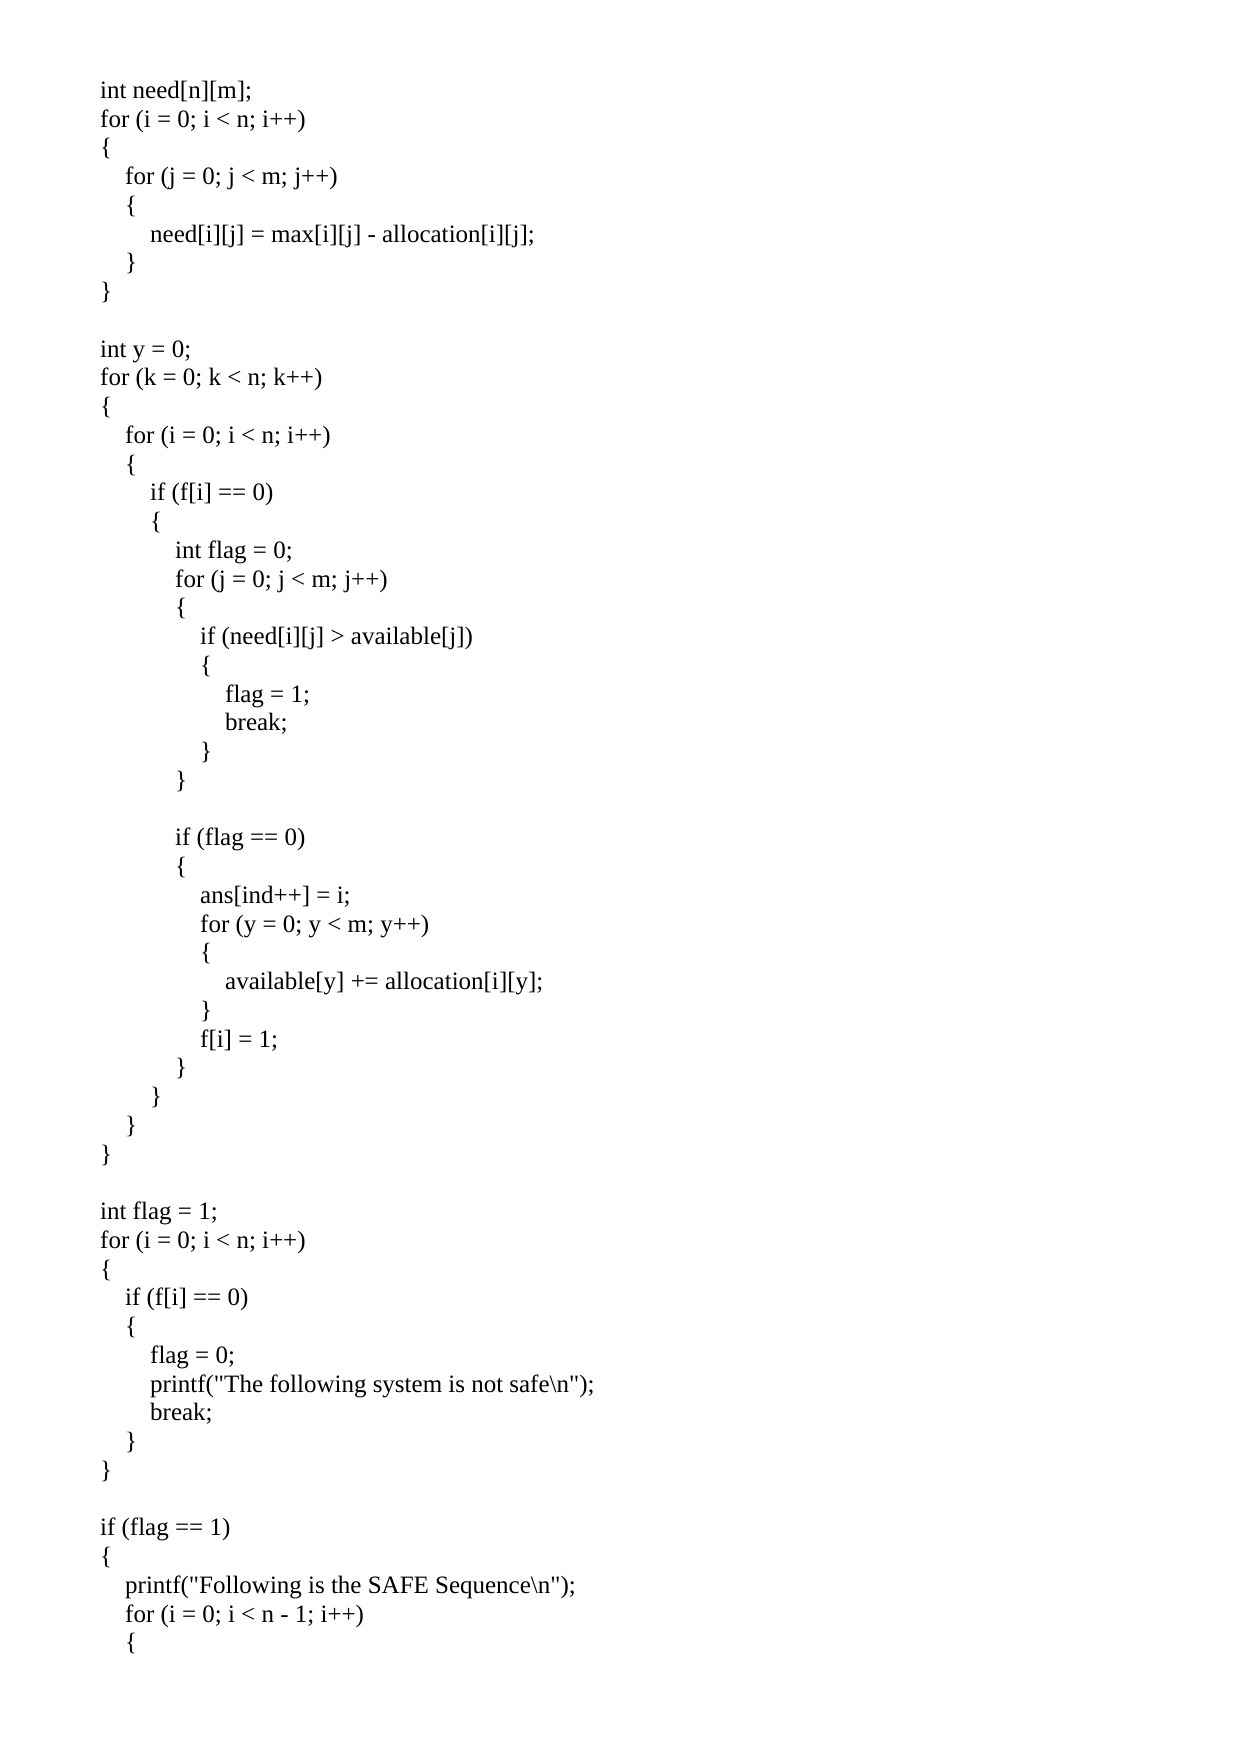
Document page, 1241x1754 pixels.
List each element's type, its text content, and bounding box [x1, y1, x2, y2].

list printf("Following is the SAFE Sequence\n"); [75, 1570, 1165, 1599]
list { [75, 391, 1165, 420]
list for (i = 0; i < n; i++) [75, 1225, 1165, 1254]
list need[i][j] = max[i][j] - allocation[i][j]; [75, 219, 1165, 247]
list if (flag == 1) [75, 1512, 1165, 1541]
list } [75, 736, 1165, 765]
list } [75, 1052, 1165, 1081]
list } [75, 765, 1165, 794]
list if (flag == 0) [75, 822, 1165, 851]
list break; [75, 1397, 1165, 1426]
list { [75, 449, 1165, 477]
list { [75, 937, 1165, 966]
list for (i = 0; i < n - 1; i++) [75, 1599, 1165, 1627]
list } [75, 1139, 1165, 1167]
list { [75, 1541, 1165, 1570]
list { [75, 650, 1165, 679]
list } [75, 1081, 1165, 1110]
list { [75, 1311, 1165, 1340]
list } [75, 1110, 1165, 1139]
list for (j = 0; j < m; j++) [75, 564, 1165, 592]
list } [75, 276, 1165, 305]
list } [75, 1455, 1165, 1484]
list int y = 0; [75, 334, 1165, 362]
list for (i = 0; i < n; i++) [75, 104, 1165, 132]
list { [75, 132, 1165, 161]
list for (j = 0; j < m; j++) [75, 161, 1165, 190]
list f[i] = 1; [75, 1024, 1165, 1052]
list { [75, 506, 1165, 535]
list flag = 0; [75, 1340, 1165, 1369]
list int flag = 0; [75, 535, 1165, 564]
list { [75, 851, 1165, 880]
list } [75, 1426, 1165, 1455]
list { [75, 592, 1165, 621]
list break; [75, 707, 1165, 736]
list ans[ind++] = i; [75, 880, 1165, 909]
list if (f[i] == 0) [75, 1282, 1165, 1311]
list if (need[i][j] > available[j]) [75, 621, 1165, 650]
list for (k = 0; k < n; k++) [75, 362, 1165, 391]
list { [75, 1627, 1165, 1656]
list { [75, 1254, 1165, 1282]
list if (f[i] == 0) [75, 477, 1165, 506]
list } [75, 247, 1165, 276]
list available[y] += allocation[i][y]; [75, 966, 1165, 995]
list for (y = 0; y < m; y++) [75, 909, 1165, 937]
list for (i = 0; i < n; i++) [75, 420, 1165, 449]
list } [75, 995, 1165, 1024]
list int flag = 1; [75, 1196, 1165, 1225]
list printf("The following system is not safe\n"); [75, 1369, 1165, 1397]
list { [75, 190, 1165, 219]
list flag = 1; [75, 679, 1165, 707]
list int need[n][m]; [75, 75, 1165, 104]
